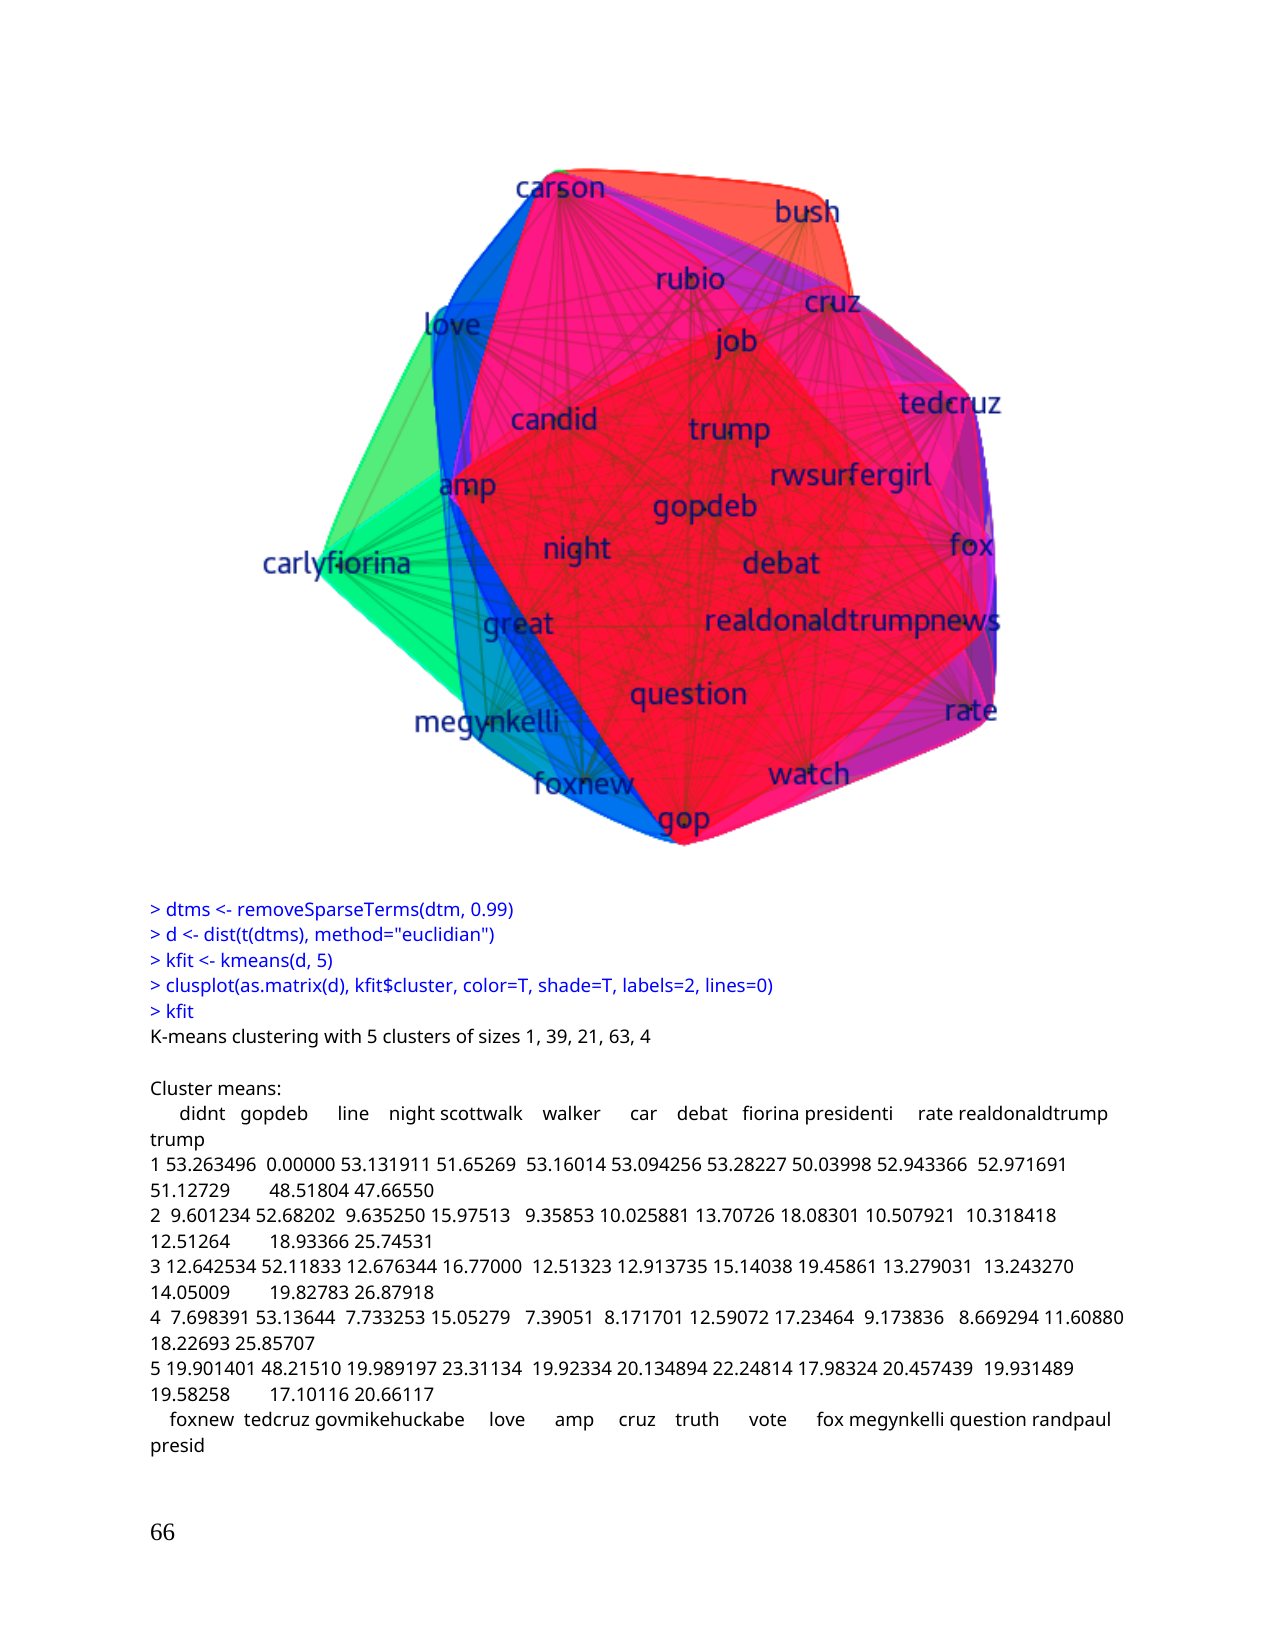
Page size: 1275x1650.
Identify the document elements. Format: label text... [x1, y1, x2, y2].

text 1 53.263496 0.00000 53.131911 51.65269 53.16014 53.094256 53.28227 50.03998 52.943366 52.971691 51.12729 48.51804 47.66550 [150, 1151, 1125, 1202]
text 4 7.698391 53.13644 7.733253 15.05279 7.39051 8.171701 12.59072 17.23464 9.173836 8.669294 11.60880 18.22693 25.85707 [150, 1304, 1125, 1356]
text didnt gopdeb line night scottwalk walker car debat fiorina presidenti rate realdonaldtrump trump [150, 1100, 1125, 1151]
text > clusplot(as.matrix(d), kfit$cluster, color=T, shade=T, labels=2, lines=0) [150, 973, 1125, 998]
text > kfit <- kmeans(d, 5) [150, 947, 1125, 973]
text 5 19.901401 48.21510 19.989197 23.31134 19.92334 20.134894 22.24814 17.98324 20.457439 19.931489 19.58258 17.10116 20.66117 [150, 1356, 1125, 1407]
picture [150, 150, 1125, 868]
text > dtms <- removeSparseTerms(dtm, 0.99) [150, 896, 1125, 922]
text Cluster means: [150, 1075, 1125, 1100]
text 2 9.601234 52.68202 9.635250 15.97513 9.35853 10.025881 13.70726 18.08301 10.507921 10.318418 12.51264 18.93366 25.74531 [150, 1202, 1125, 1253]
text K-means clustering with 5 clusters of sizes 1, 39, 21, 63, 4 [150, 1024, 1125, 1049]
text foxnew tedcruz govmikehuckabe love amp cruz truth vote fox megynkelli question randpaul presid [150, 1407, 1125, 1458]
text > kfit [150, 998, 1125, 1024]
text 3 12.642534 52.11833 12.676344 16.77000 12.51323 12.913735 15.14038 19.45861 13.279031 13.243270 14.05009 19.82783 26.87918 [150, 1253, 1125, 1304]
text > d <- dist(t(dtms), method="euclidian") [150, 922, 1125, 947]
